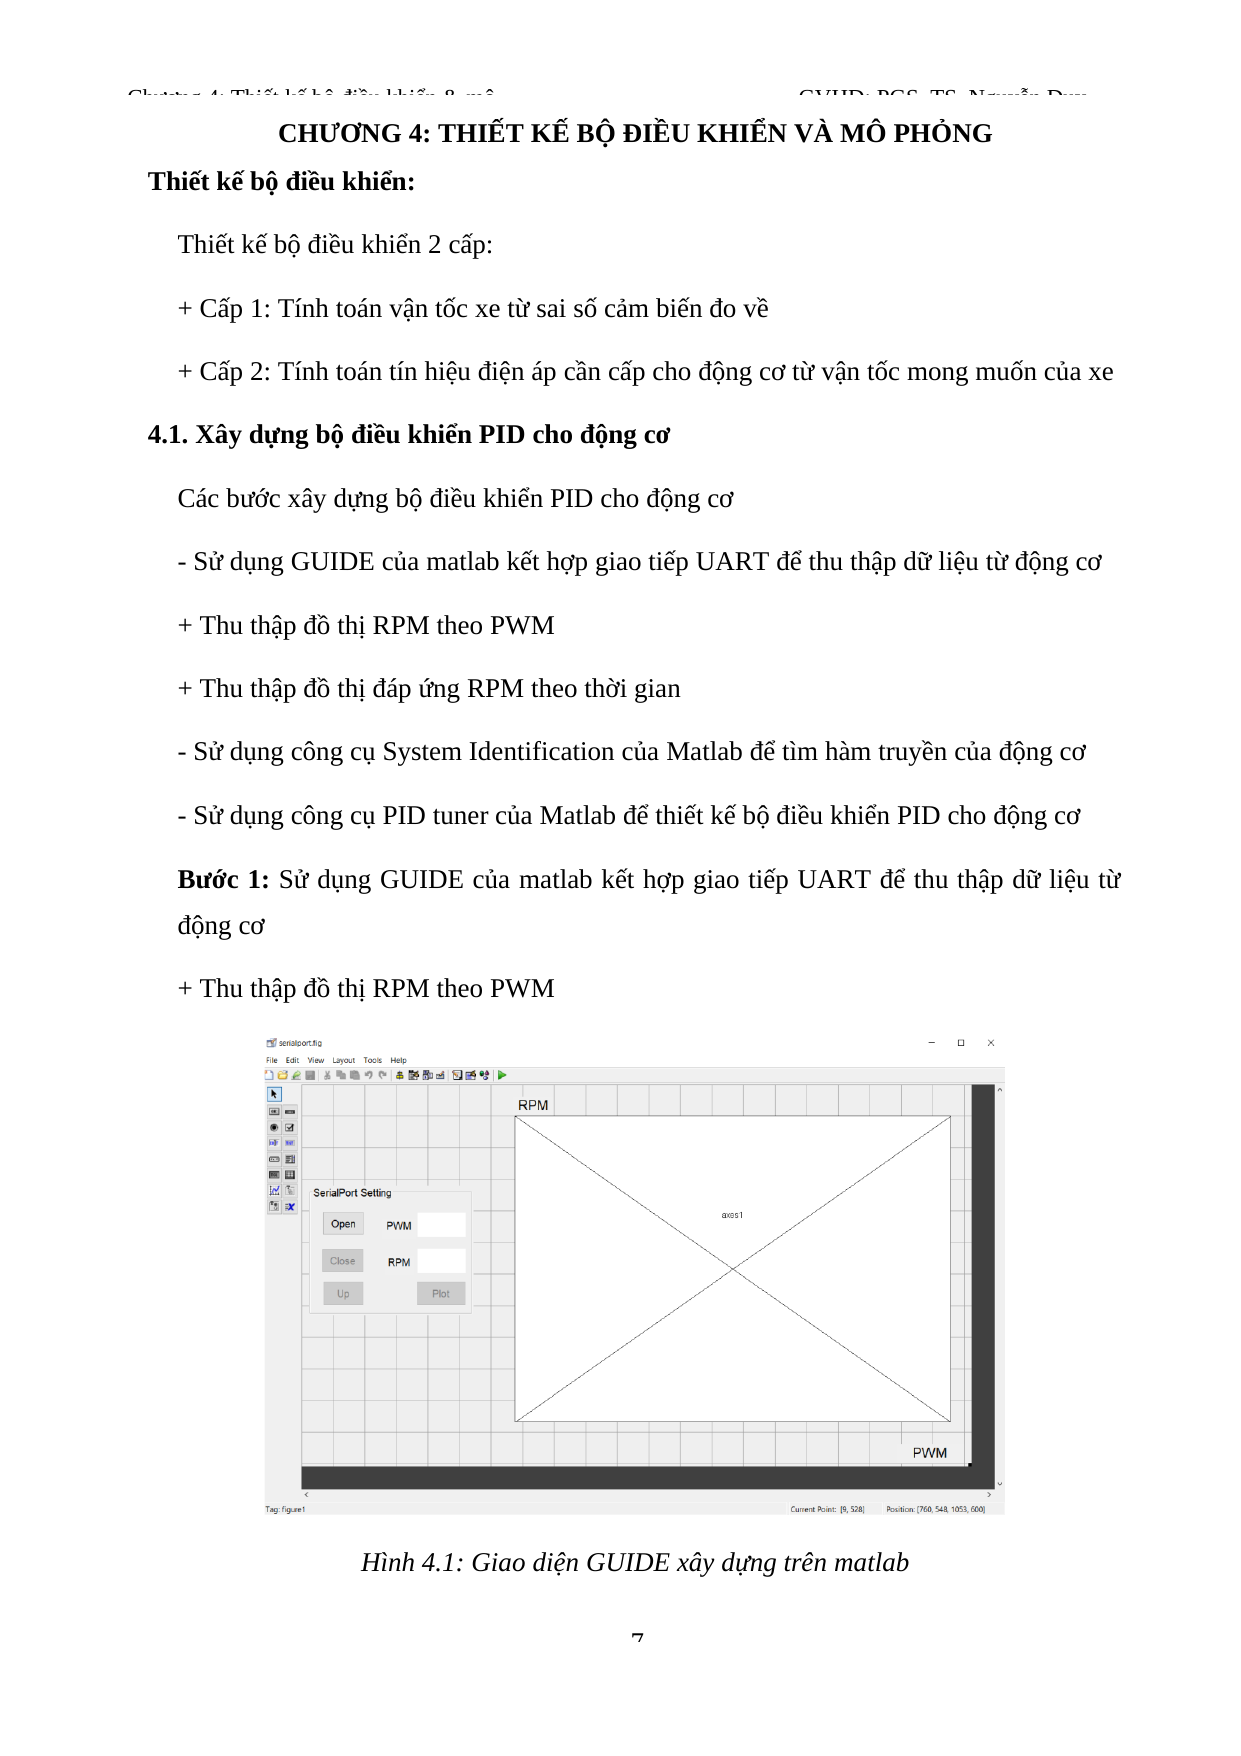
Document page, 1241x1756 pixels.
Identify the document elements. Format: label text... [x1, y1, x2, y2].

text Bước 1: Sử dụng GUIDE của matlab kết hợp giao tiếp UART để thu thập dữ liệu từ động cơ [177, 863, 1144, 940]
text + Thu thập đồ thị đáp ứng RPM theo thời gian [177, 672, 1144, 703]
list Sử dụng GUIDE của matlab kết hợp giao tiếp UART để thu thập dữ liệu từ động cơ [177, 546, 1144, 577]
text Thiết kế bộ điều khiển 2 cấp: [177, 228, 1144, 259]
subtitle Xây dựng bộ điều khiển PID cho động cơ [148, 419, 1144, 450]
text + Thu thập đồ thị RPM theo PWM [177, 609, 1144, 640]
text + Cấp 2: Tính toán tín hiệu điện áp cần cấp cho động cơ từ vận tốc mong muốn của xe [177, 355, 1144, 386]
list Sử dụng công cụ System Identification của Matlab để tìm hàm truyền của động cơ [177, 736, 1144, 767]
text Các bước xây dựng bộ điều khiển PID cho động cơ [177, 482, 1144, 513]
picture [264, 1038, 1005, 1515]
subtitle CHƯƠNG 4: THIẾT KẾ BỘ ĐIỀU KHIỂN VÀ MÔ PHỎNG [254, 117, 1016, 148]
list Sử dụng công cụ PID tuner của Matlab để thiết kế bộ điều khiển PID cho động cơ [177, 799, 1144, 830]
text + Thu thập đồ thị RPM theo PWM [177, 972, 1144, 1003]
text Thiết kế bộ điều khiển: [148, 165, 1144, 196]
text Hình 4.1: Giao diện GUIDE xây dựng trên matlab [333, 1546, 936, 1577]
text + Cấp 1: Tính toán vận tốc xe từ sai số cảm biến đo về [177, 292, 1144, 323]
